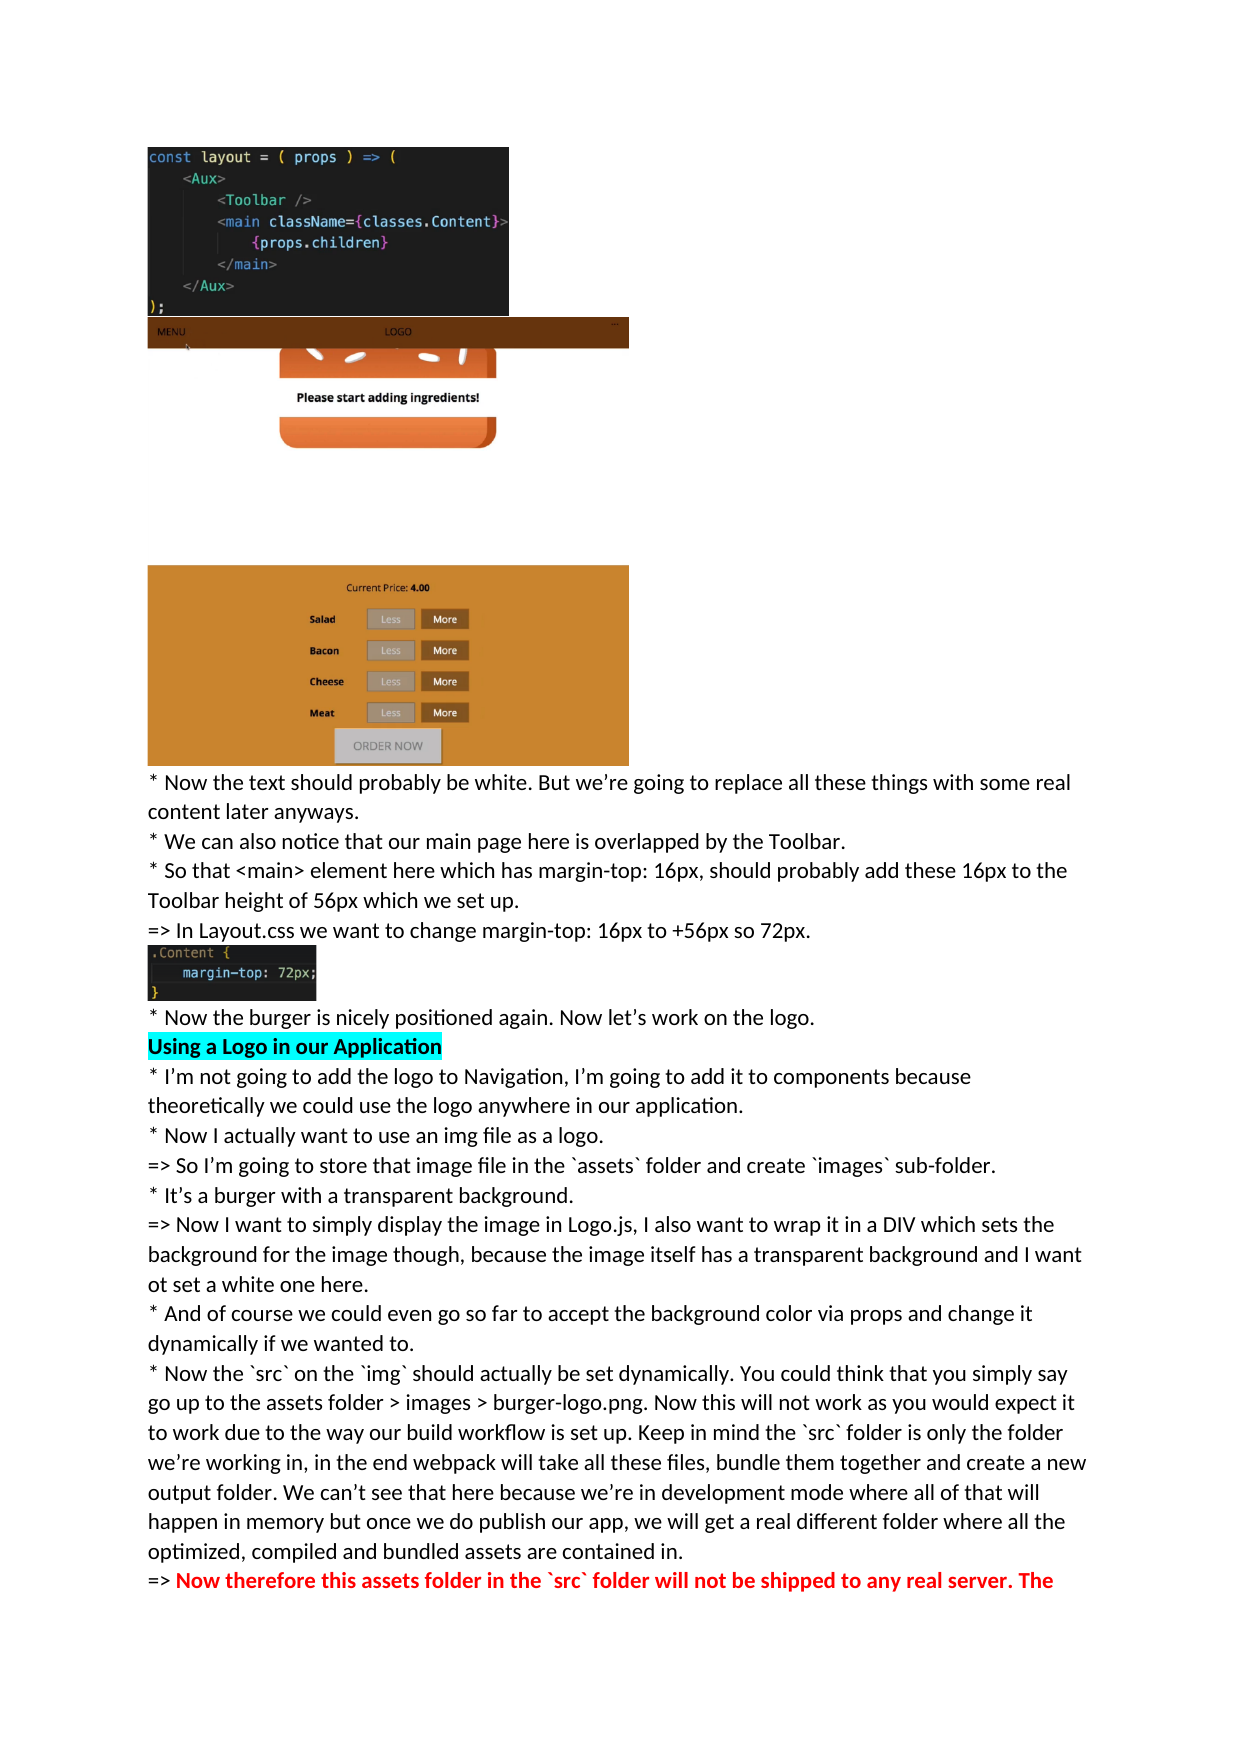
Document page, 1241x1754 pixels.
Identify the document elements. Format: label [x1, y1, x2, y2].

text [148, 148, 1093, 1595]
picture [147, 147, 509, 316]
picture [147, 317, 629, 766]
picture [147, 945, 317, 1001]
